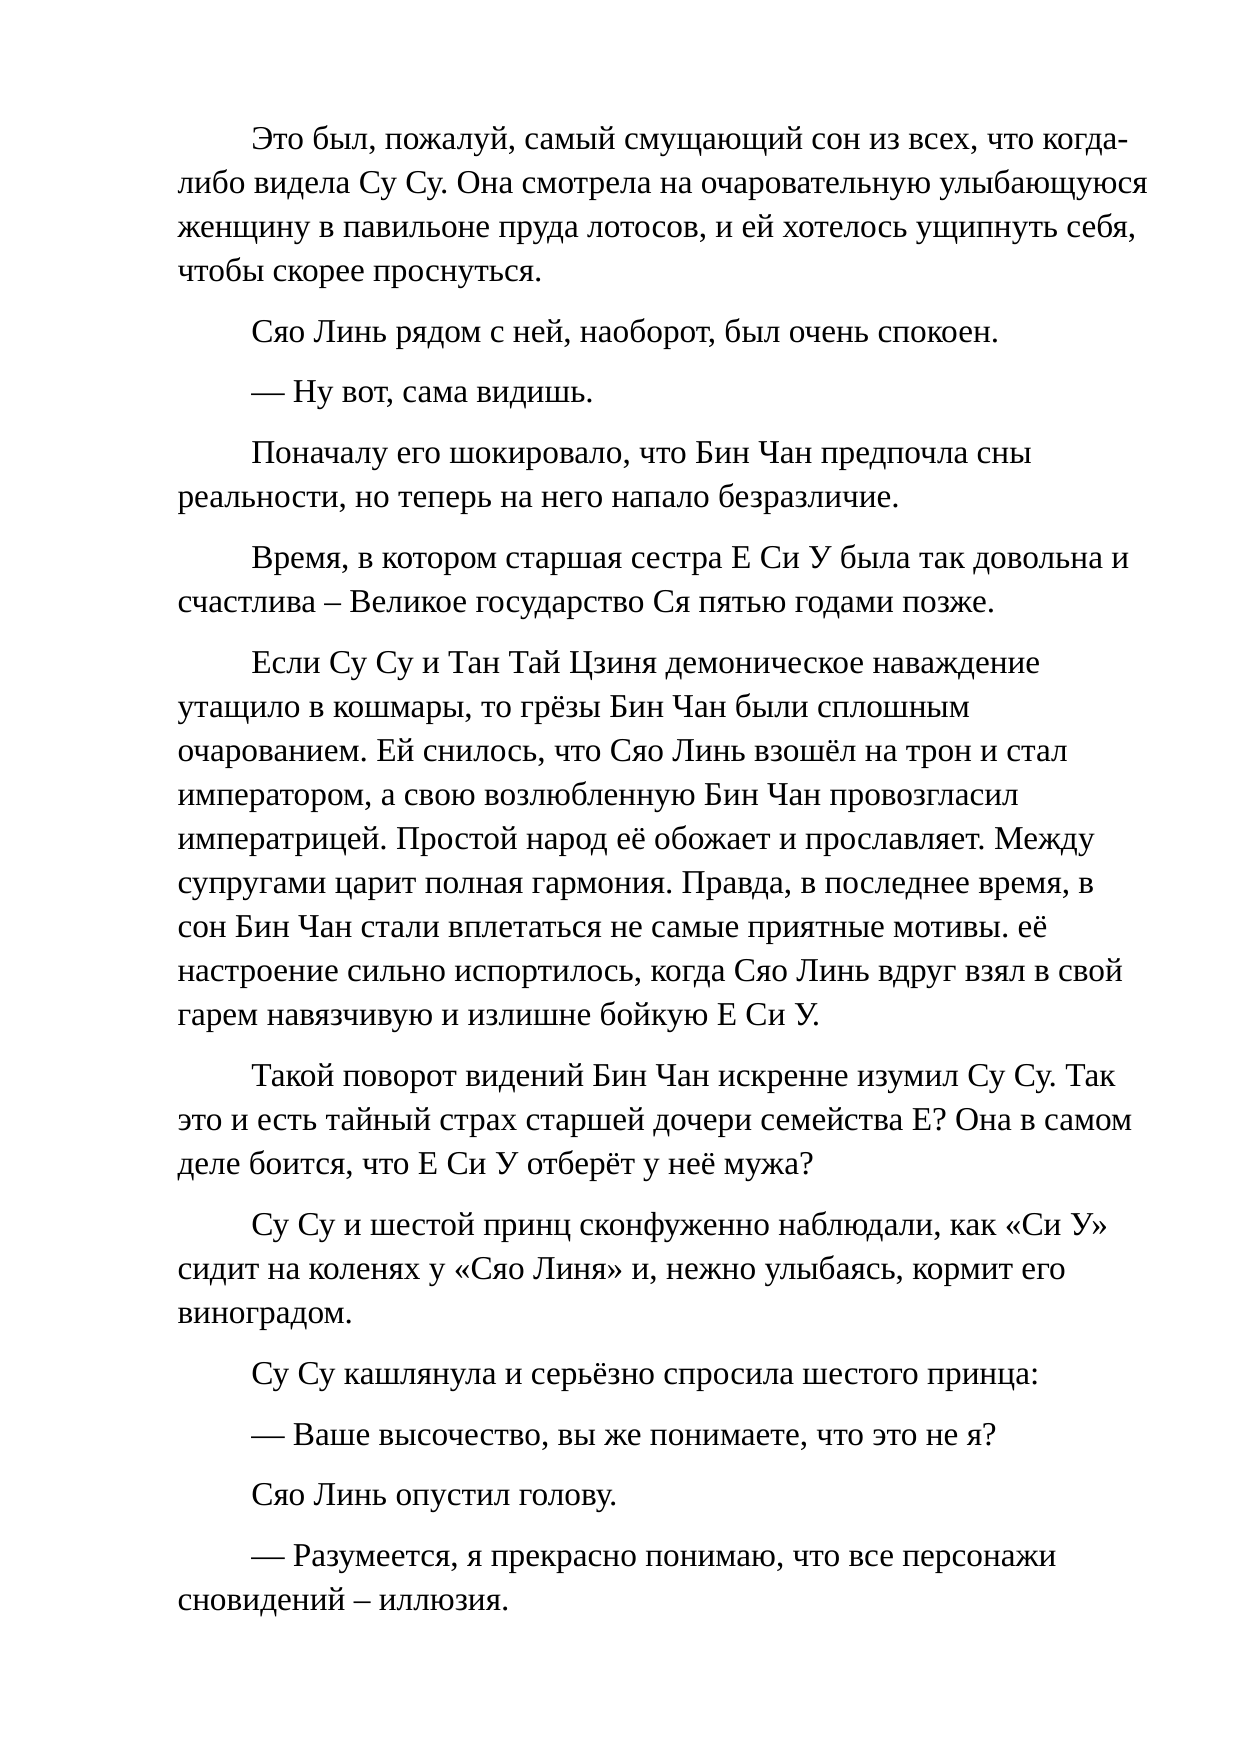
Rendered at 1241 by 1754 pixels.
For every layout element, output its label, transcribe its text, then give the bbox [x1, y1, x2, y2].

text Сяо Линь опустил голову. [177, 1474, 1152, 1513]
text Поначалу его шокировало, что Бин Чан предпочла сны реальности, но теперь на него напало безразличие. [177, 432, 1152, 515]
text Су Су кашлянула и серьёзно спросила шестого принца: [177, 1353, 1152, 1391]
text Сяо Линь рядом с ней, наоборот, был очень спокоен. [177, 311, 1152, 349]
text Такой поворот видений Бин Чан искренне изумил Су Су. Так это и есть тайный страх старшей дочери семейства Е? Она в самом деле боится, что Е Си У отберёт у неё мужа? [177, 1055, 1152, 1182]
text — Ну вот, сама видишь. [177, 372, 1152, 410]
text Если Су Су и Тан Тай Цзиня демоническое наваждение утащило в кошмары, то грёзы Бин Чан были сплошным очарованием. Ей снилось, что Сяо Линь взошёл на трон и стал императором, а свою возлюбленную Бин Чан провозгласил императрицей. Простой народ её обожает и прославляет. Между супругами царит полная гармония. Правда, в последнее время, в сон Бин Чан стали вплетаться не самые приятные мотивы. её настроение сильно испортилось, когда Сяо Линь вдруг взял в свой гарем навязчивую и излишне бойкую Е Си У. [177, 642, 1152, 1033]
text Су Су и шестой принц сконфуженно наблюдали, как «Си У» сидит на коленях у «Сяо Линя» и, нежно улыбаясь, кормит его виноградом. [177, 1204, 1152, 1331]
text Время, в котором старшая сестра Е Си У была так довольна и счастлива – Великое государство Ся пятью годами позже. [177, 537, 1152, 620]
text — Ваше высочество, вы же понимаете, что это не я? [177, 1414, 1152, 1452]
text — Разумеется, я прекрасно понимаю, что все персонажи сновидений – иллюзия. [177, 1535, 1152, 1618]
text Это был, пожалуй, самый смущающий сон из всех, что когда-либо видела Су Су. Она смотрела на очаровательную улыбающуюся женщину в павильоне пруда лотосов, и ей хотелось ущипнуть себя, чтобы скорее проснуться. [177, 118, 1152, 289]
